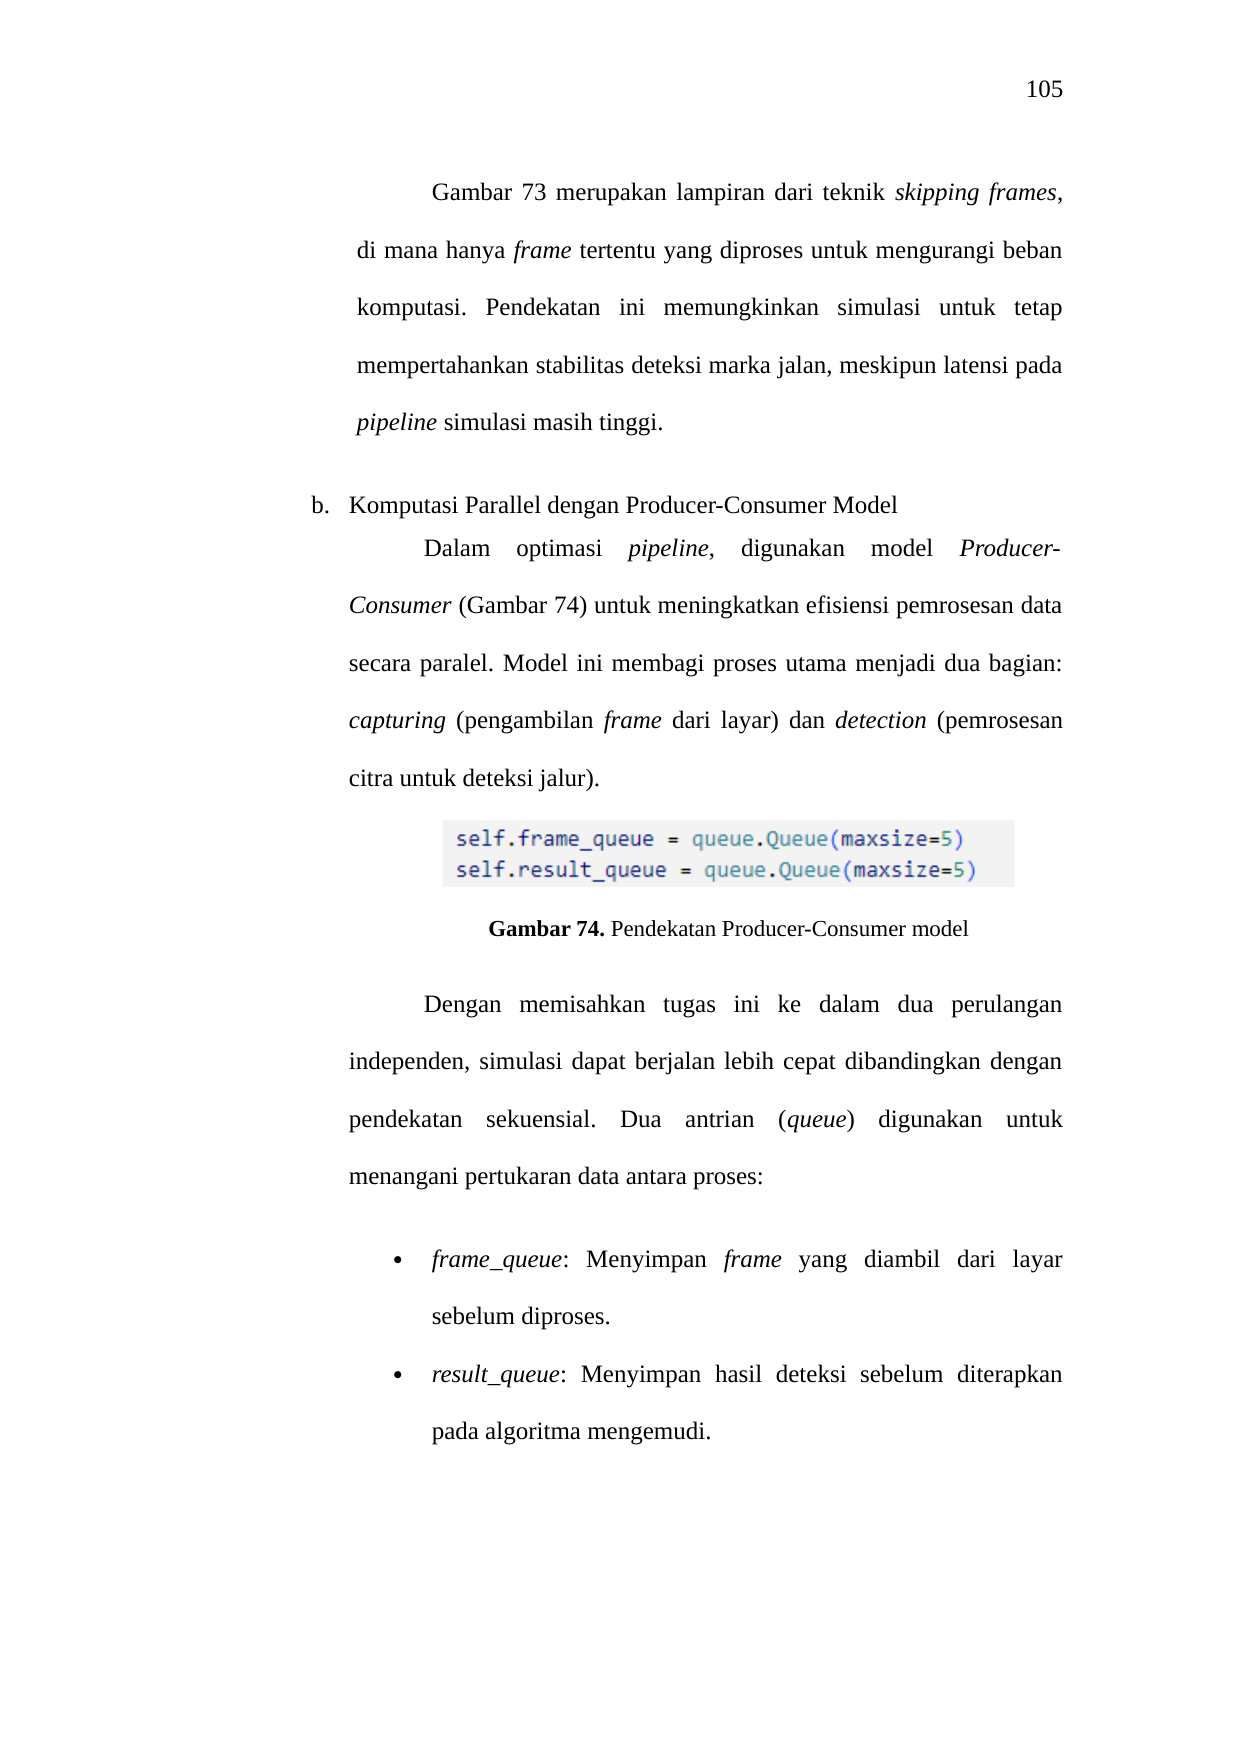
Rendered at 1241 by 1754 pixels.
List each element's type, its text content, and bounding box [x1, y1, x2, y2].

picture [442, 820, 1015, 887]
text Gambar 73 merupakan lampiran dari teknik skipping frames, di mana hanya frame tertentu yang diproses untuk mengurangi beban komputasi. Pendekatan ini memungkinkan simulasi untuk tetap mempertahankan stabilitas deteksi marka jalan, meskipun latensi pada pipeline simulasi masih tinggi. [357, 177, 1063, 436]
text Dengan memisahkan tugas ini ke dalam dua perulangan independen, simulasi dapat berjalan lebih cepat dibandingkan dengan pendekatan sekuensial. Dua antrian (queue) digunakan untuk menangani pertukaran data antara proses: [349, 989, 1063, 1190]
list result_queue: Menyimpan hasil deteksi sebelum diterapkan pada algoritma mengemudi. [394, 1359, 1063, 1445]
text Gambar 74. Pendekatan Producer-Consumer model [319, 915, 1063, 941]
list Dalam optimasi pipeline, digunakan model Producer-Consumer (Gambar 74) untuk meningkatkan efisiensi pemrosesan data secara paralel. Model ini membagi proses utama menjadi dua bagian: capturing (pengambilan frame dari layar) dan detection (pemrosesan citra untuk deteksi jalur). [349, 533, 1063, 792]
list Komputasi Parallel dengan Producer-Consumer Model [311, 490, 1063, 518]
list frame_queue: Menyimpan frame yang diambil dari layar sebelum diproses. [394, 1244, 1063, 1330]
